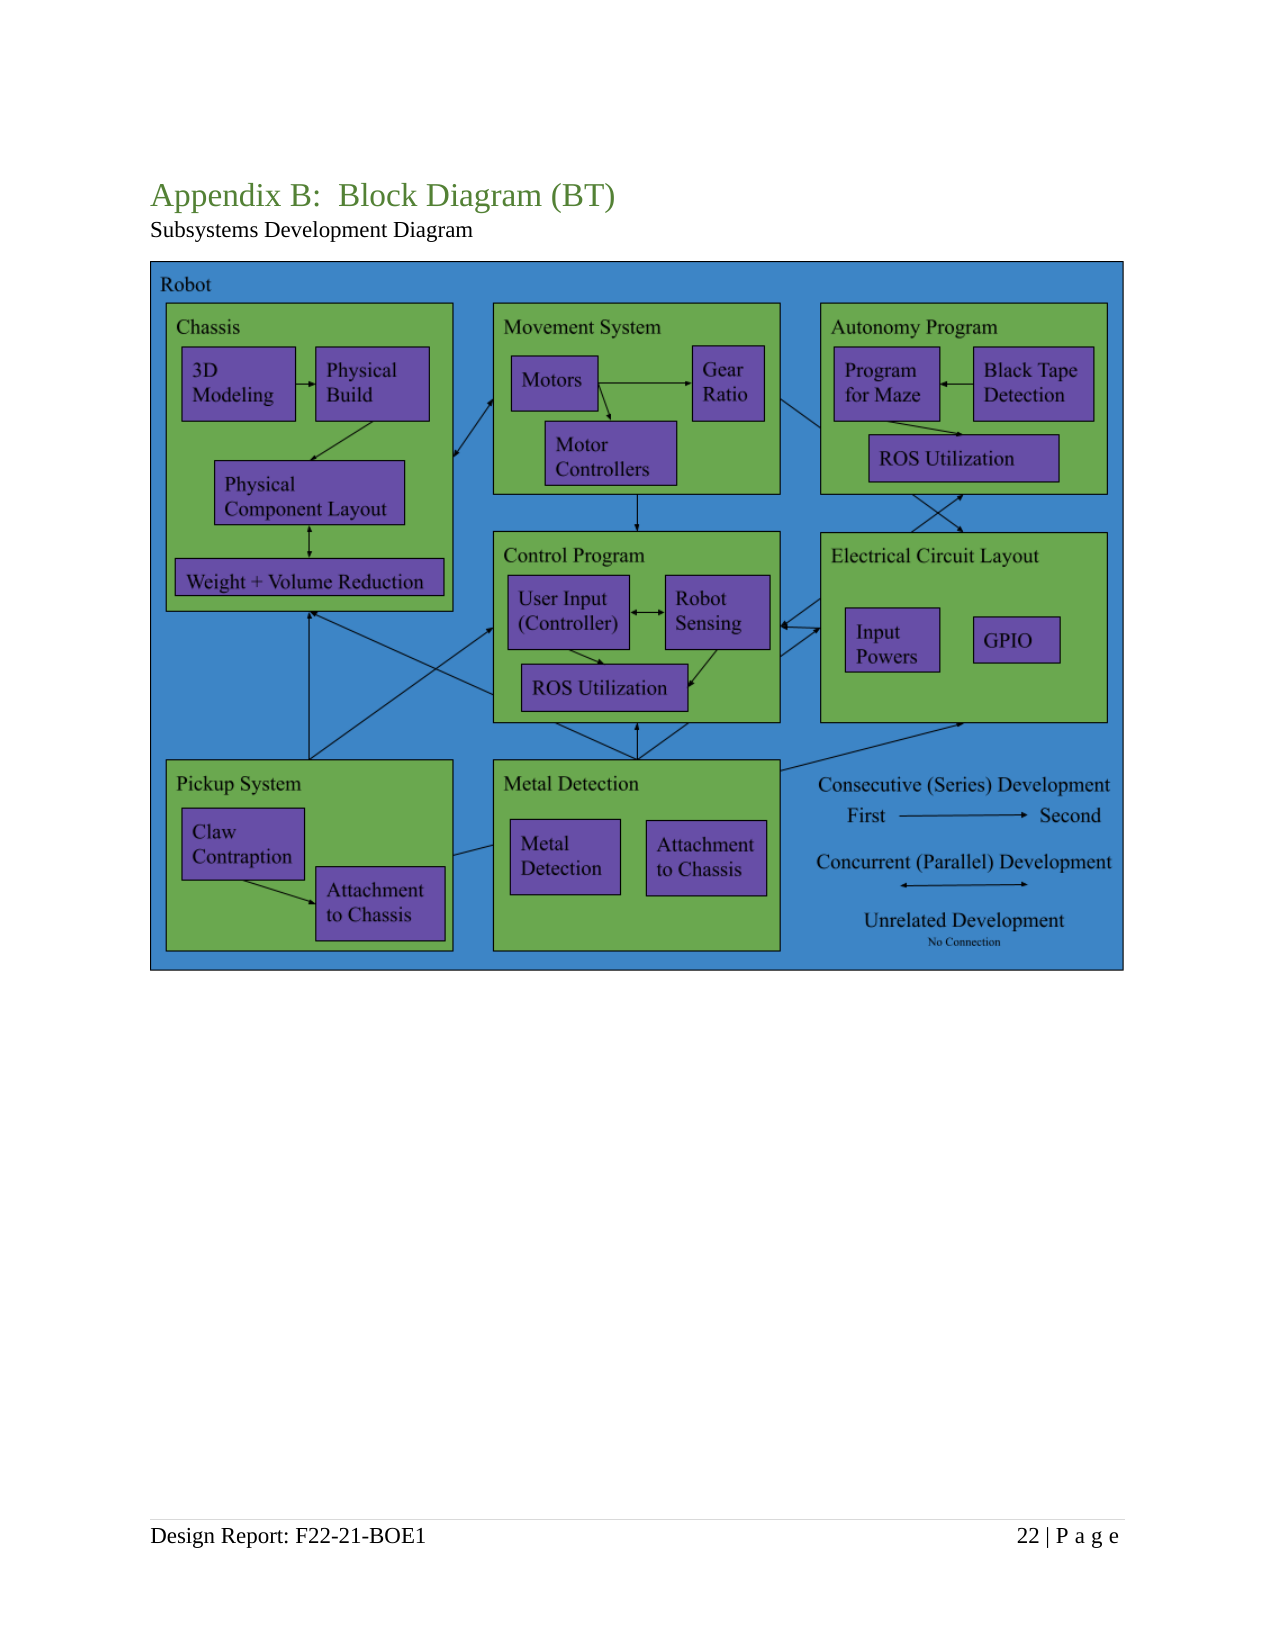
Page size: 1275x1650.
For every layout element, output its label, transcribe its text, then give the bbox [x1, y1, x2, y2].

subtitle Appendix B: Block Diagram (BT) [150, 175, 1125, 213]
text Subsystems Development Diagram [150, 216, 1125, 243]
picture [150, 261, 1125, 973]
